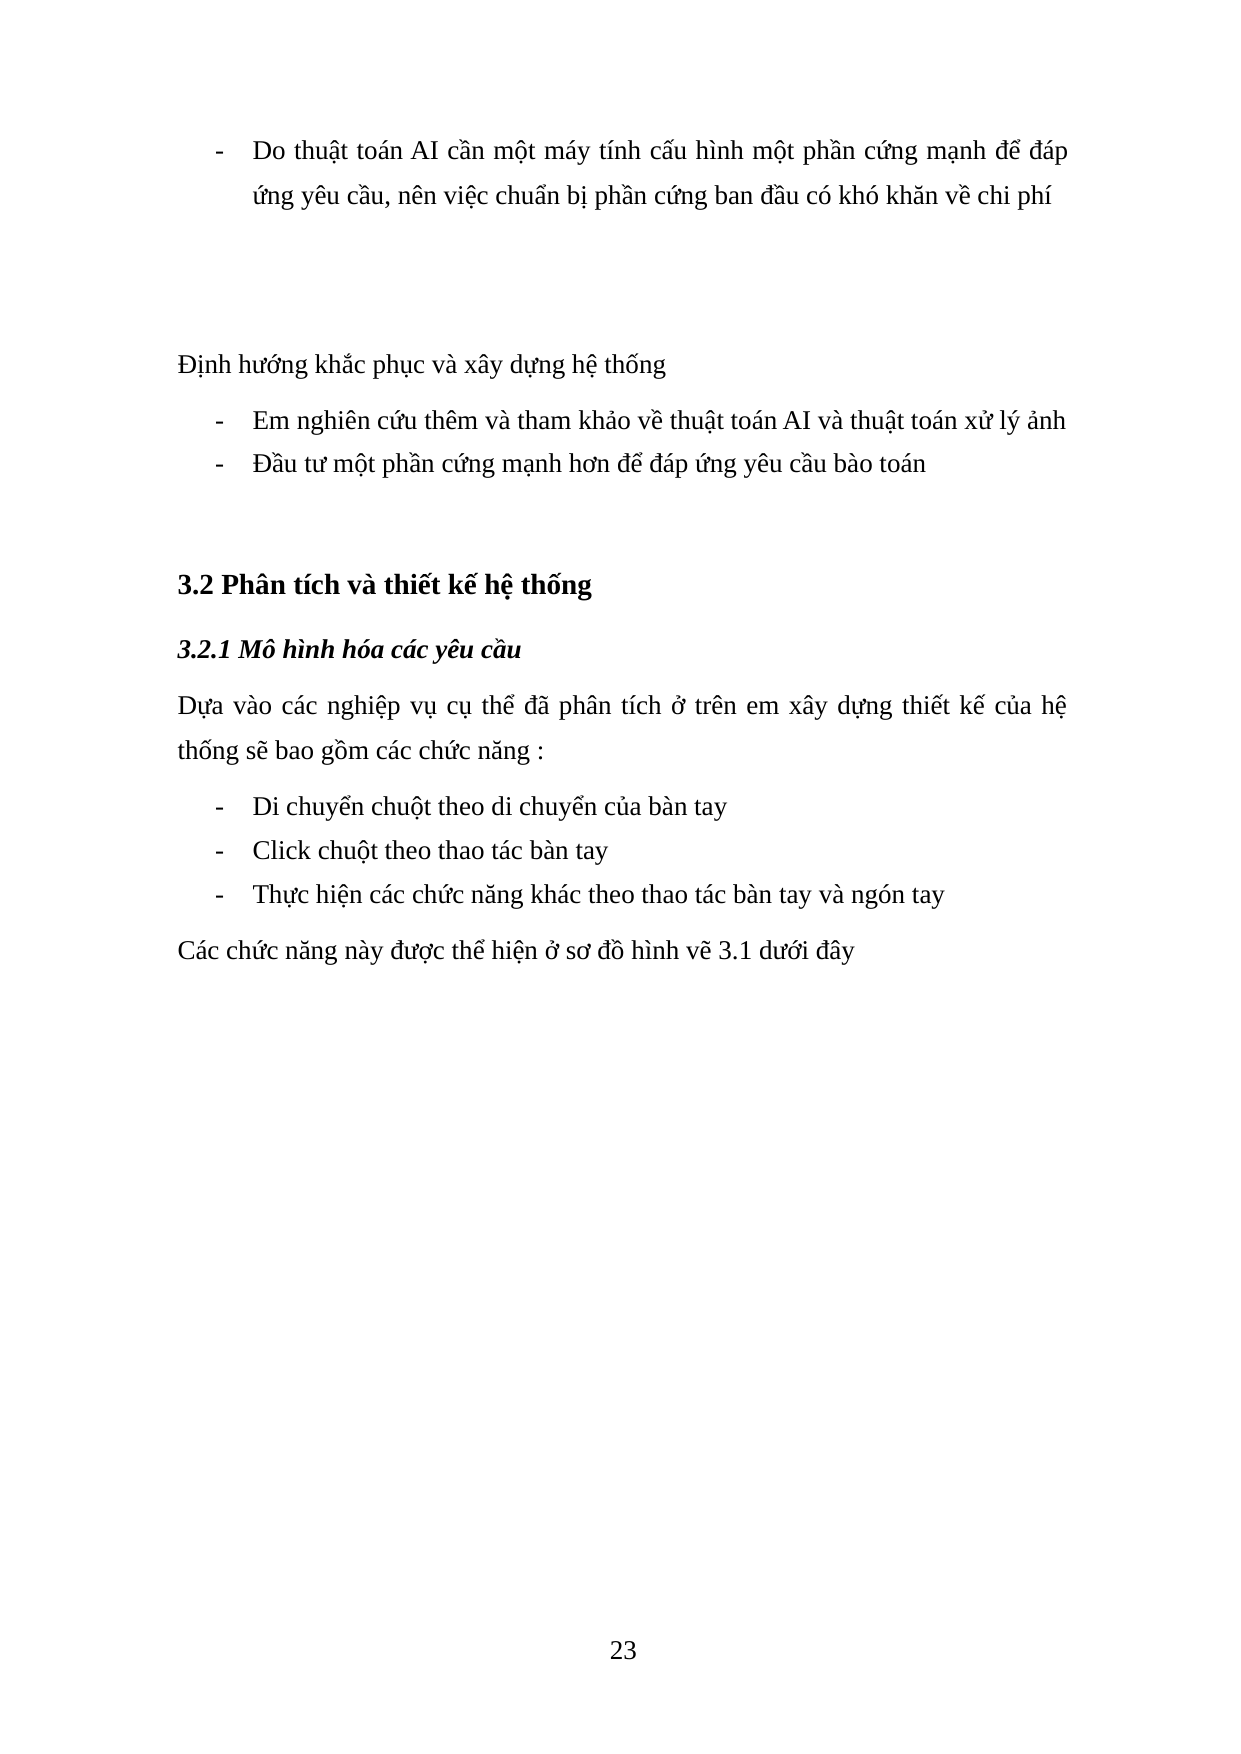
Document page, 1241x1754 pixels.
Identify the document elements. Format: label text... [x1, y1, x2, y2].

list Click chuột theo thao tác bàn tay [215, 831, 1069, 868]
subtitle Phân tích và thiết kế hệ thống [177, 565, 1069, 603]
list Đầu tư một phần cứng mạnh hơn để đáp ứng yêu cầu bào toán [215, 444, 1069, 482]
subtitle Mô hình hóa các yêu cầu [177, 630, 1069, 668]
list Di chuyển chuột theo di chuyển của bàn tay [215, 787, 1069, 825]
text Định hướng khắc phục và xây dựng hệ thống [177, 345, 1069, 382]
list Do thuật toán AI cần một máy tính cấu hình một phần cứng mạnh để đáp ứng yêu cầu, nên việc chuẩn bị phần cứng ban đầu có khó khăn về chi phí [215, 131, 1069, 214]
text Dựa vào các nghiệp vụ cụ thể đã phân tích ở trên em xây dựng thiết kế của hệ thống sẽ bao gồm các chức năng : [177, 686, 1069, 769]
list Em nghiên cứu thêm và tham khảo về thuật toán AI và thuật toán xử lý ảnh [215, 401, 1069, 438]
list Thực hiện các chức năng khác theo thao tác bàn tay và ngón tay [215, 875, 1069, 912]
text Các chức năng này được thể hiện ở sơ đồ hình vẽ 3.1 dưới đây [177, 931, 1069, 968]
